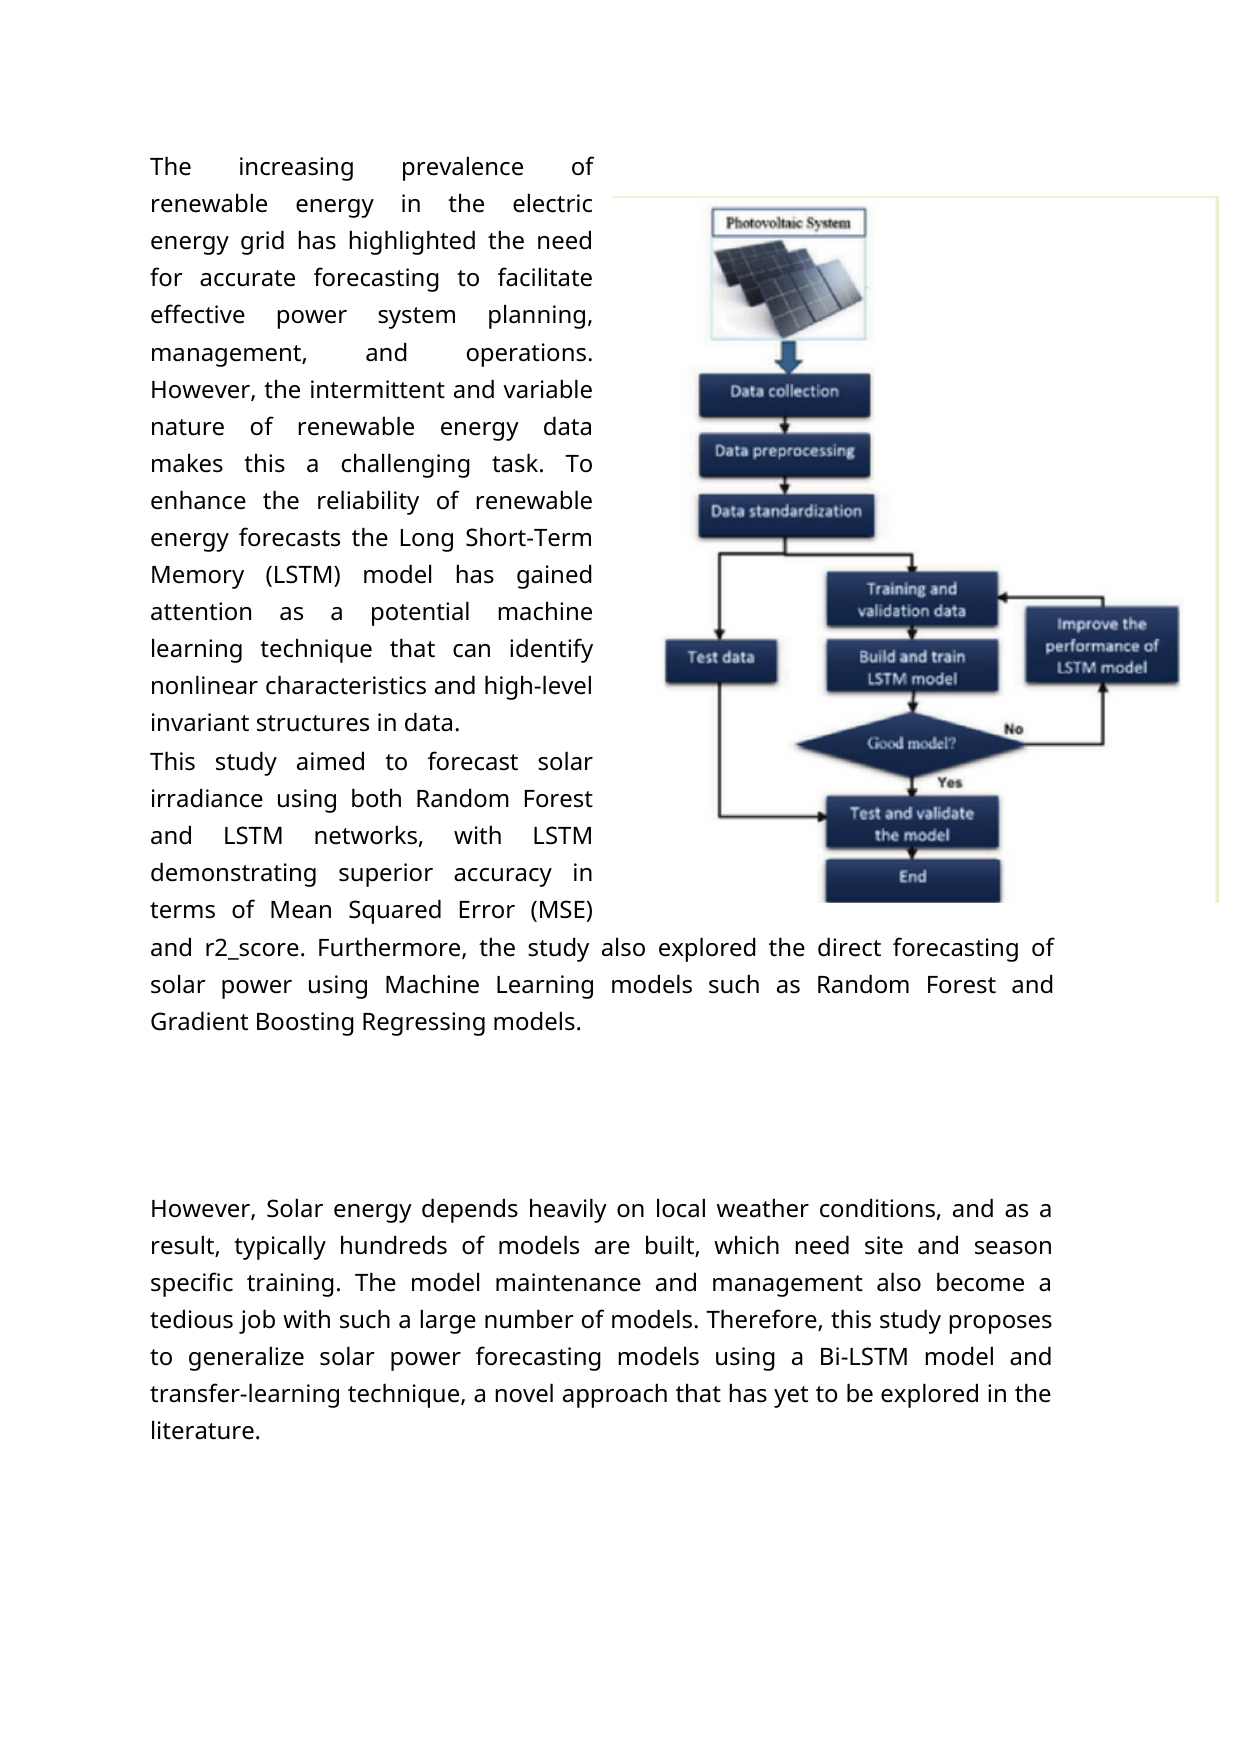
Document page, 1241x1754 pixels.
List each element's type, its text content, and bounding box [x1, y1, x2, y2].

text This study aimed to forecast solar irradiance using both Random Forest and LSTM networks, with LSTM demonstrating superior accuracy in terms of Mean Squared Error (MSE) and r2_score. Furthermore, the study also explored the direct forecasting of solar power using Machine Learning models such as Random Forest and Gradient Boosting Regressing models. [150, 745, 1055, 1037]
text The increasing prevalence of renewable energy in the electric energy grid has highlighted the need for accurate forecasting to facilitate effective power system planning, management, and operations. However, the intermittent and variable nature of renewable energy data makes this a challenging task. To enhance the reliability of renewable energy forecasts the Long Short-Term Memory (LSTM) model has gained attention as a potential machine learning technique that can identify nonlinear characteristics and high-level invariant structures in data. [150, 150, 1057, 739]
picture [612, 196, 1219, 903]
text However, Solar energy depends heavily on local weather conditions, and as a result, typically hundreds of models are built, which need site and season specific training. The model maintenance and management also become a tedious job with such a large number of models. Therefore, this study proposes to generalize solar power forecasting models using a Bi-LSTM model and transfer-learning technique, a novel approach that has yet to be explored in the literature. [150, 1191, 1054, 1447]
